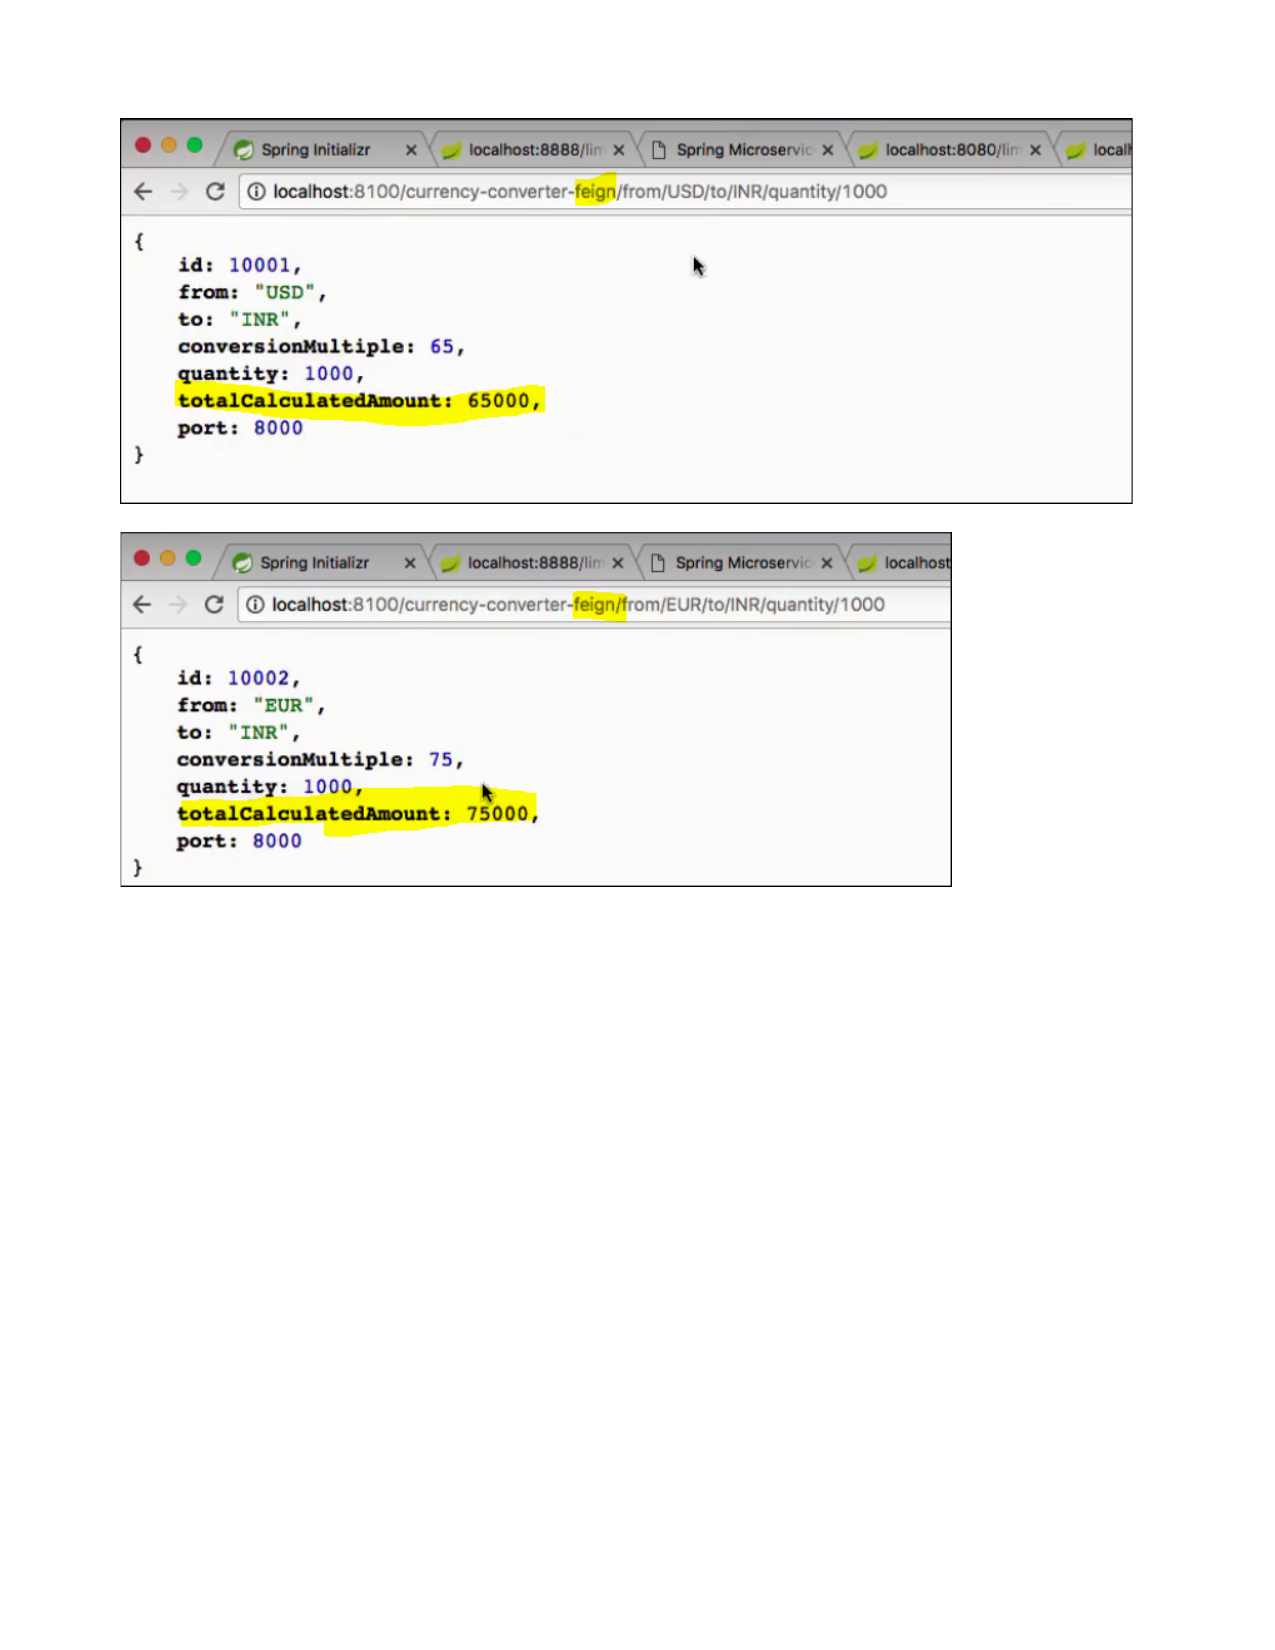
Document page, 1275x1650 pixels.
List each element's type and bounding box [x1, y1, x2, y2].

picture [120, 532, 952, 887]
picture [120, 118, 1133, 504]
